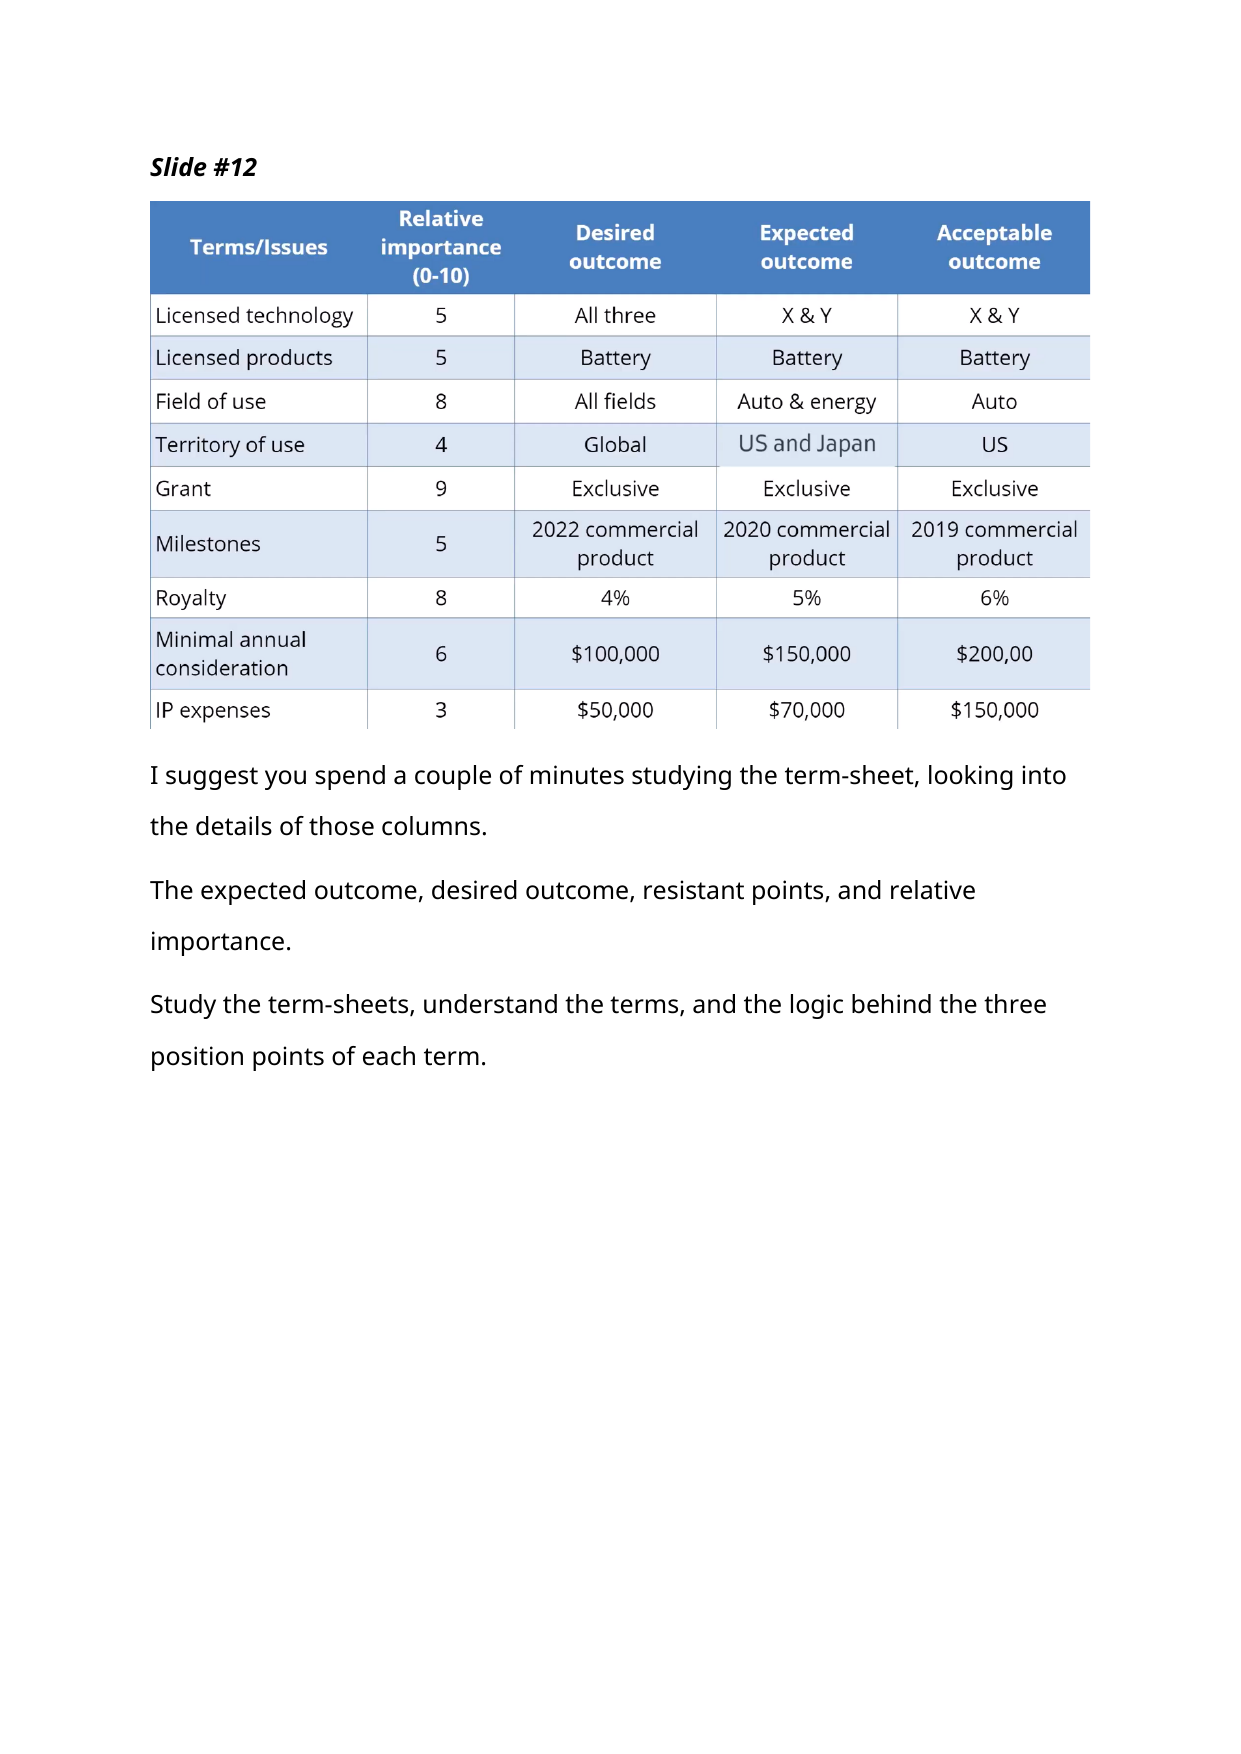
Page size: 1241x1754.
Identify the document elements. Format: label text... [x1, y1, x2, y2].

picture [150, 201, 1091, 729]
text Study the term-sheets, understand the terms, and the logic behind the three position points of each term. [150, 987, 1090, 1072]
subtitle Slide #12 [150, 150, 1090, 201]
text The expected outcome, desired outcome, resistant points, and relative importance. [150, 873, 1090, 958]
text I suggest you spend a couple of minutes studying the term-sheet, looking into the details of those columns. [150, 758, 1090, 843]
